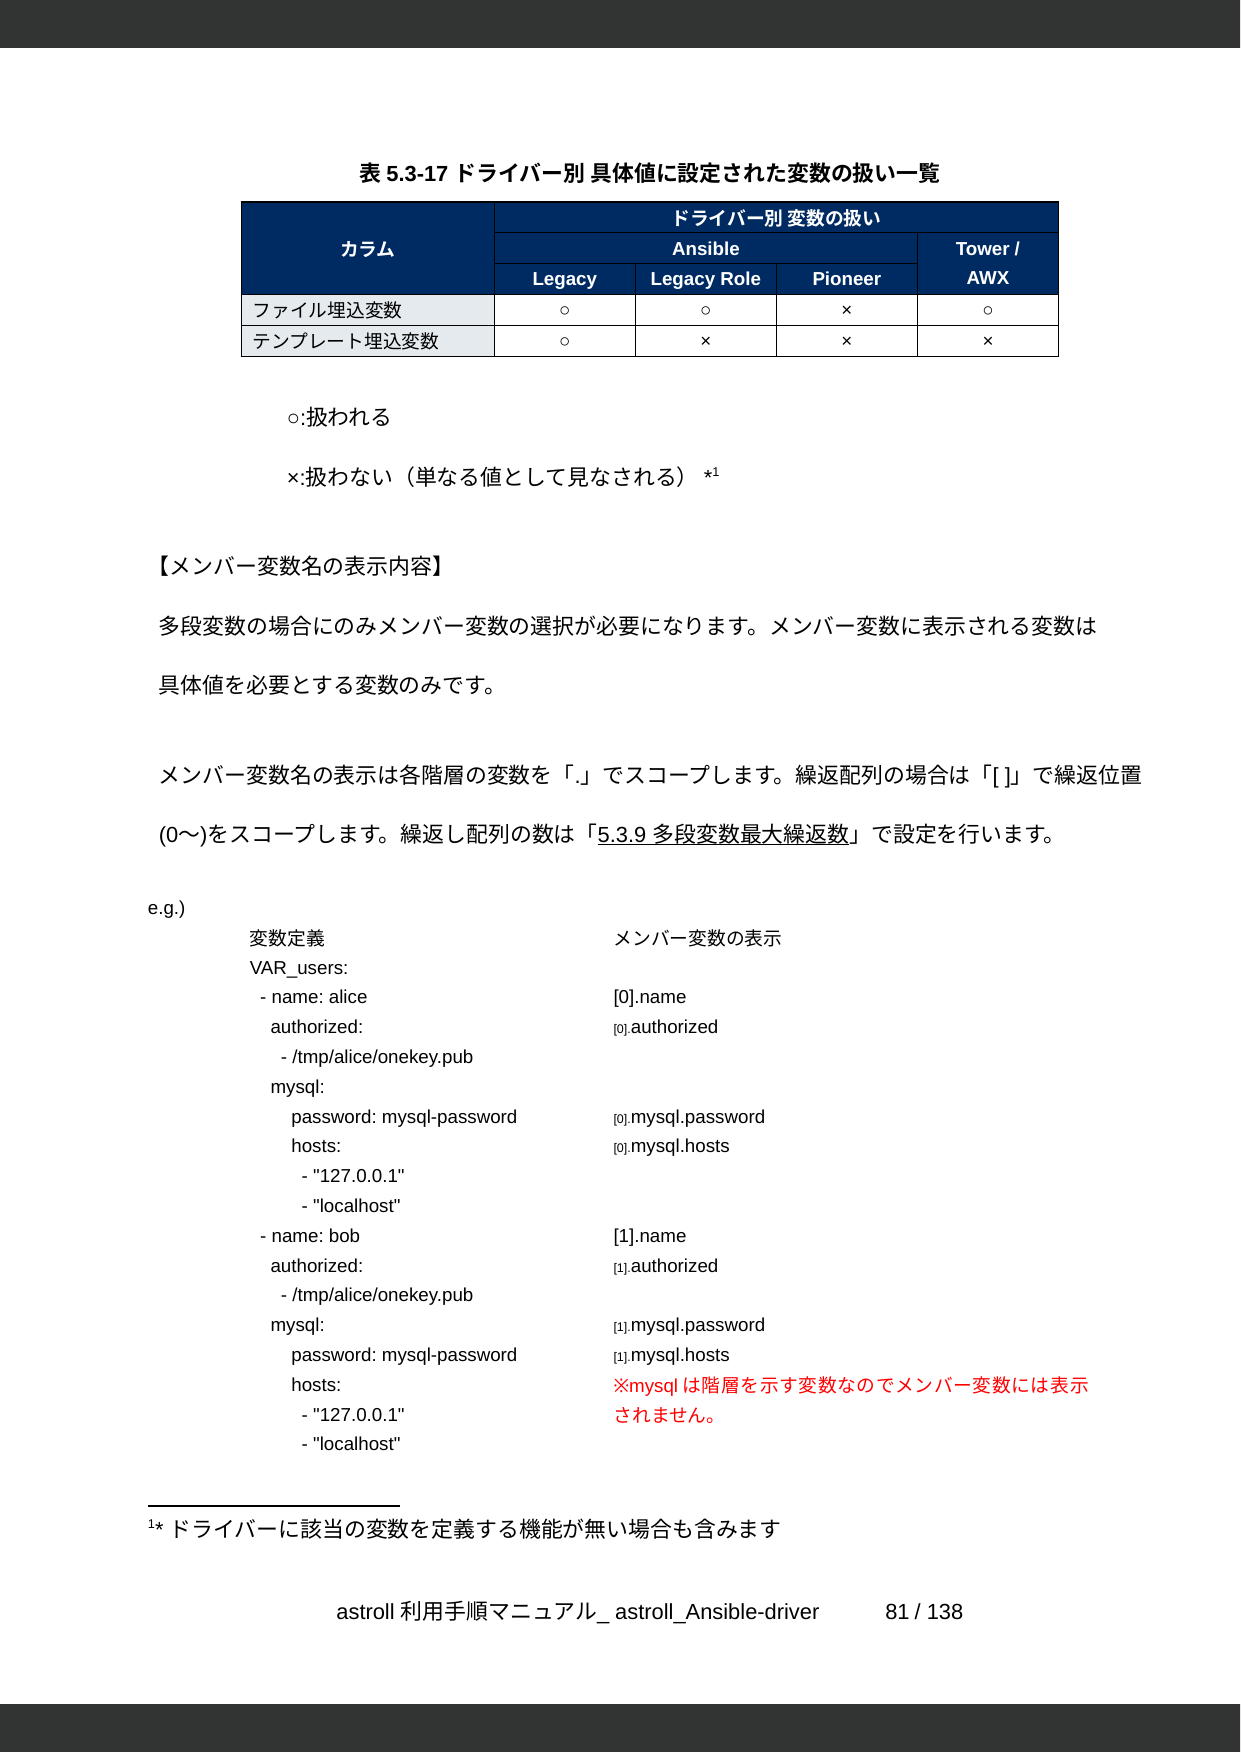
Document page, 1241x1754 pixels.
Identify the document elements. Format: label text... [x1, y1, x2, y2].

table_cell × [777, 295, 917, 325]
text ×:扱わない（単なる値として見なされる） * [177, 446, 1152, 506]
picture [0, 1704, 1241, 1752]
text 具体値を必要とする変数のみです。 [148, 654, 1152, 714]
table_header 変数定義 VAR_users: - name: alice authorized: - /tmp/alice/onekey.pub mysql: password: mysql-password hosts: - "127.0.0.1" - "localhost" - name: bob authorized: - /tmp/alice/onekey.pub mysql: password: mysql-password hosts: - "127.0.0.1" - "localhost" [238, 923, 602, 1459]
table_cell Legacy [495, 264, 635, 294]
table_cell Legacy Role [636, 264, 776, 294]
text 表 5.3-17 ドライバー別 具体値に設定された変数の扱い一覧 [148, 142, 1152, 201]
table_cell ○ [495, 295, 635, 325]
table_header メンバー変数の表示 [0].name [0].authorized [0].mysql.password [0].mysql.hosts [1].name [1].authorized [1].mysql.password [1].mysql.hosts ※mysqlは階層を示す変数なのでメンバー変数には表示されません。 [602, 923, 1100, 1459]
table_cell Pioneer [777, 264, 917, 294]
text メンバー変数名の表示は各階層の変数を「.」でスコープします。繰返配列の場合は「[ ]」で繰返位置(0～)をスコープします。繰返し配列の数は「5.3.9 多段変数最大繰返数」で設定を行います。 [159, 744, 1152, 863]
text ○:扱われる [177, 386, 1152, 446]
text e.g.) [148, 893, 1152, 923]
table_header ドライバー別 変数の扱い [495, 203, 1058, 232]
text 多段変数の場合にのみメンバー変数の選択が必要になります。メンバー変数に表示される変数は [148, 595, 1152, 654]
table_cell × [918, 326, 1058, 356]
table_header カラム [242, 203, 494, 294]
text 【メンバー変数名の表示内容】 [148, 535, 1152, 595]
table_cell ○ [636, 295, 776, 325]
table_cell Ansible [495, 233, 917, 263]
table_cell ファイル埋込変数 [242, 295, 494, 325]
table_cell × [636, 326, 776, 356]
picture [0, 0, 1241, 48]
table_cell ○ [918, 295, 1058, 325]
table_cell Tower / AWX [918, 233, 1058, 294]
table_cell ○ [495, 326, 635, 356]
table_cell テンプレート埋込変数 [242, 326, 494, 356]
table_cell × [777, 326, 917, 356]
